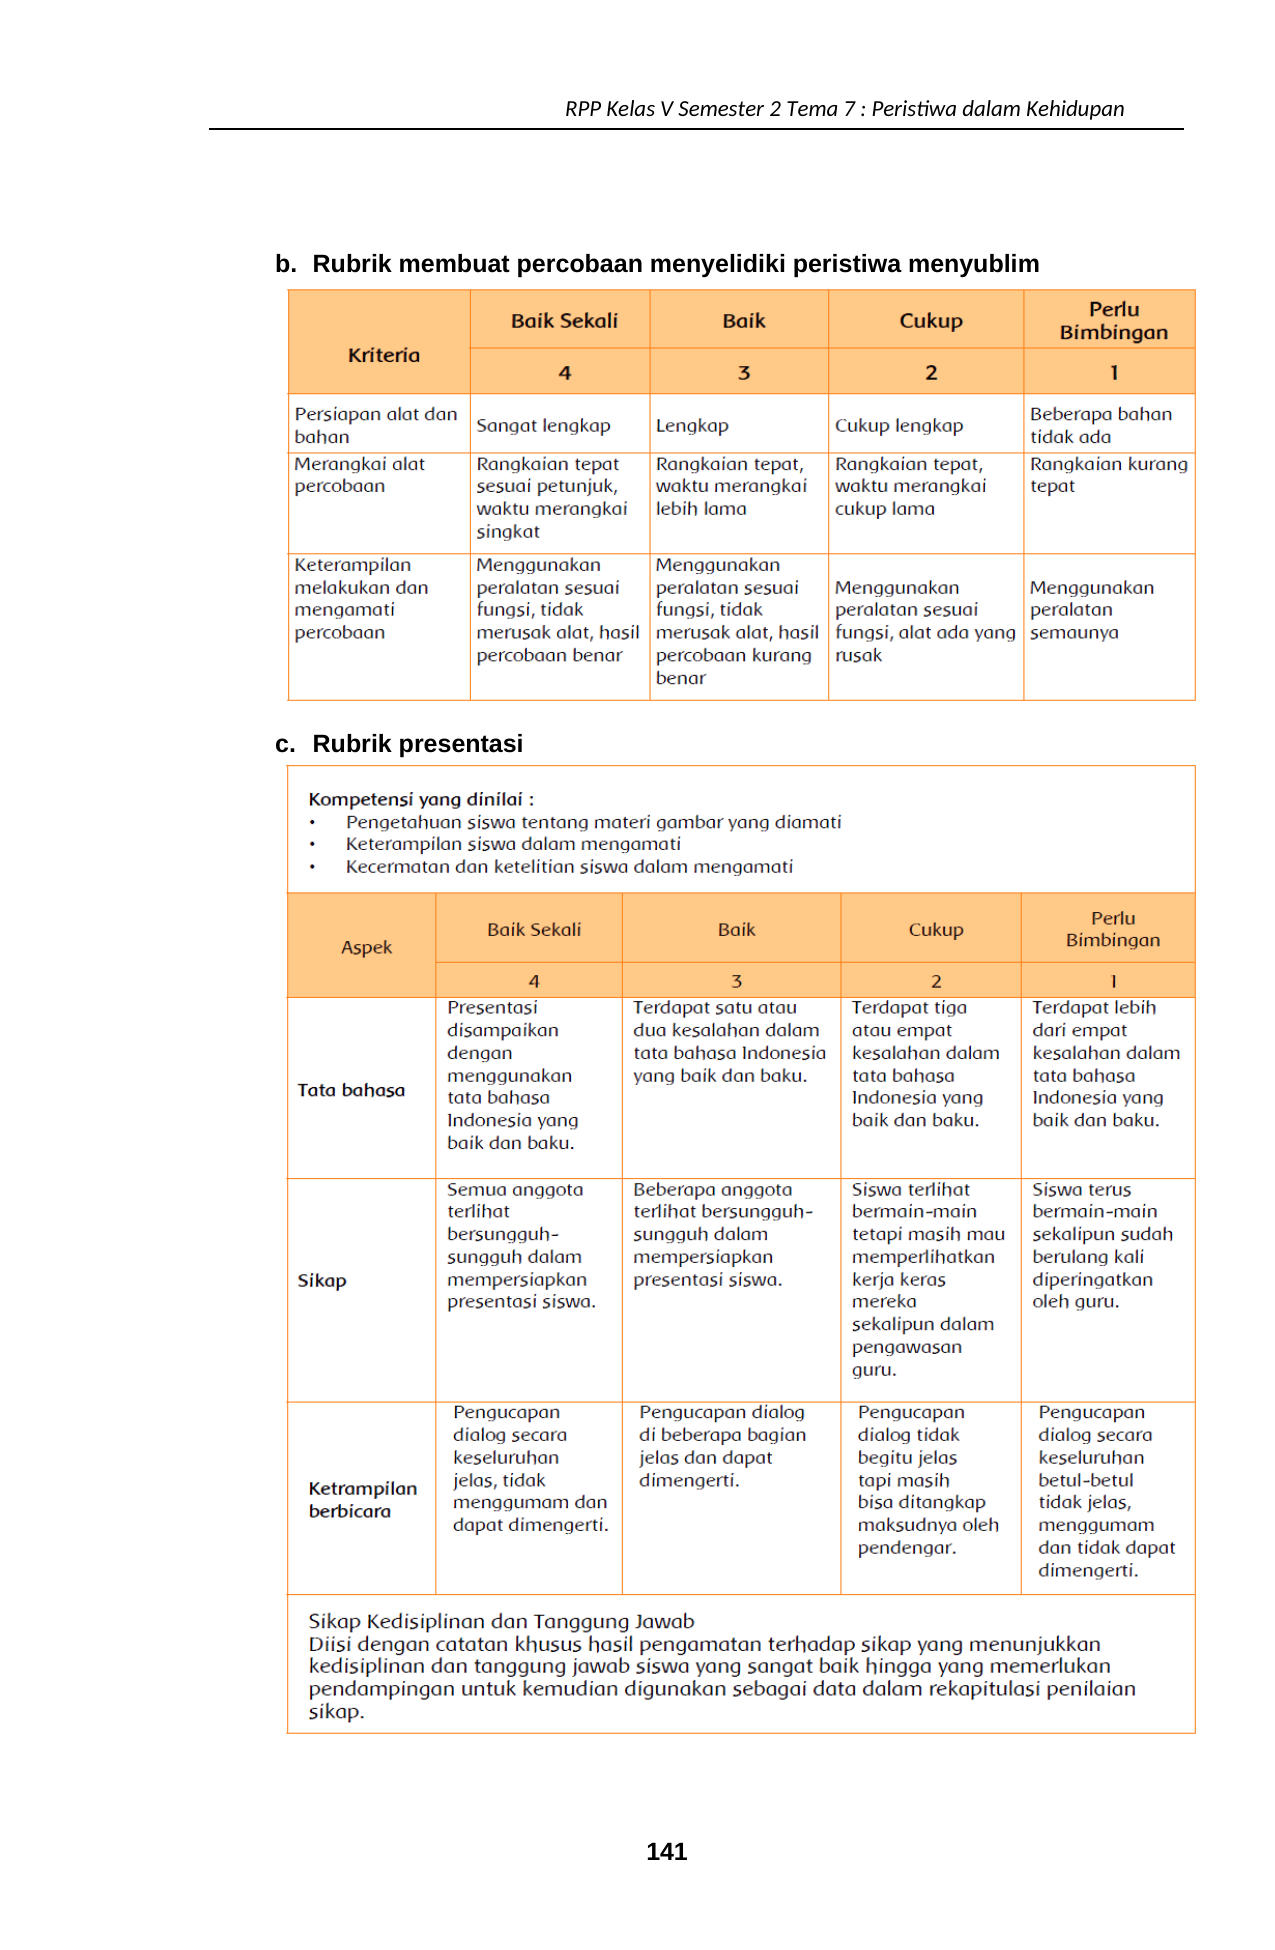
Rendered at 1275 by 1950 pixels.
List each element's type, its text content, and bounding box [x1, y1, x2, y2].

list Rubrik presentasi [275, 729, 1125, 757]
list Rubrik membuat percobaan menyelidiki peristiwa menyublim [275, 249, 1125, 277]
